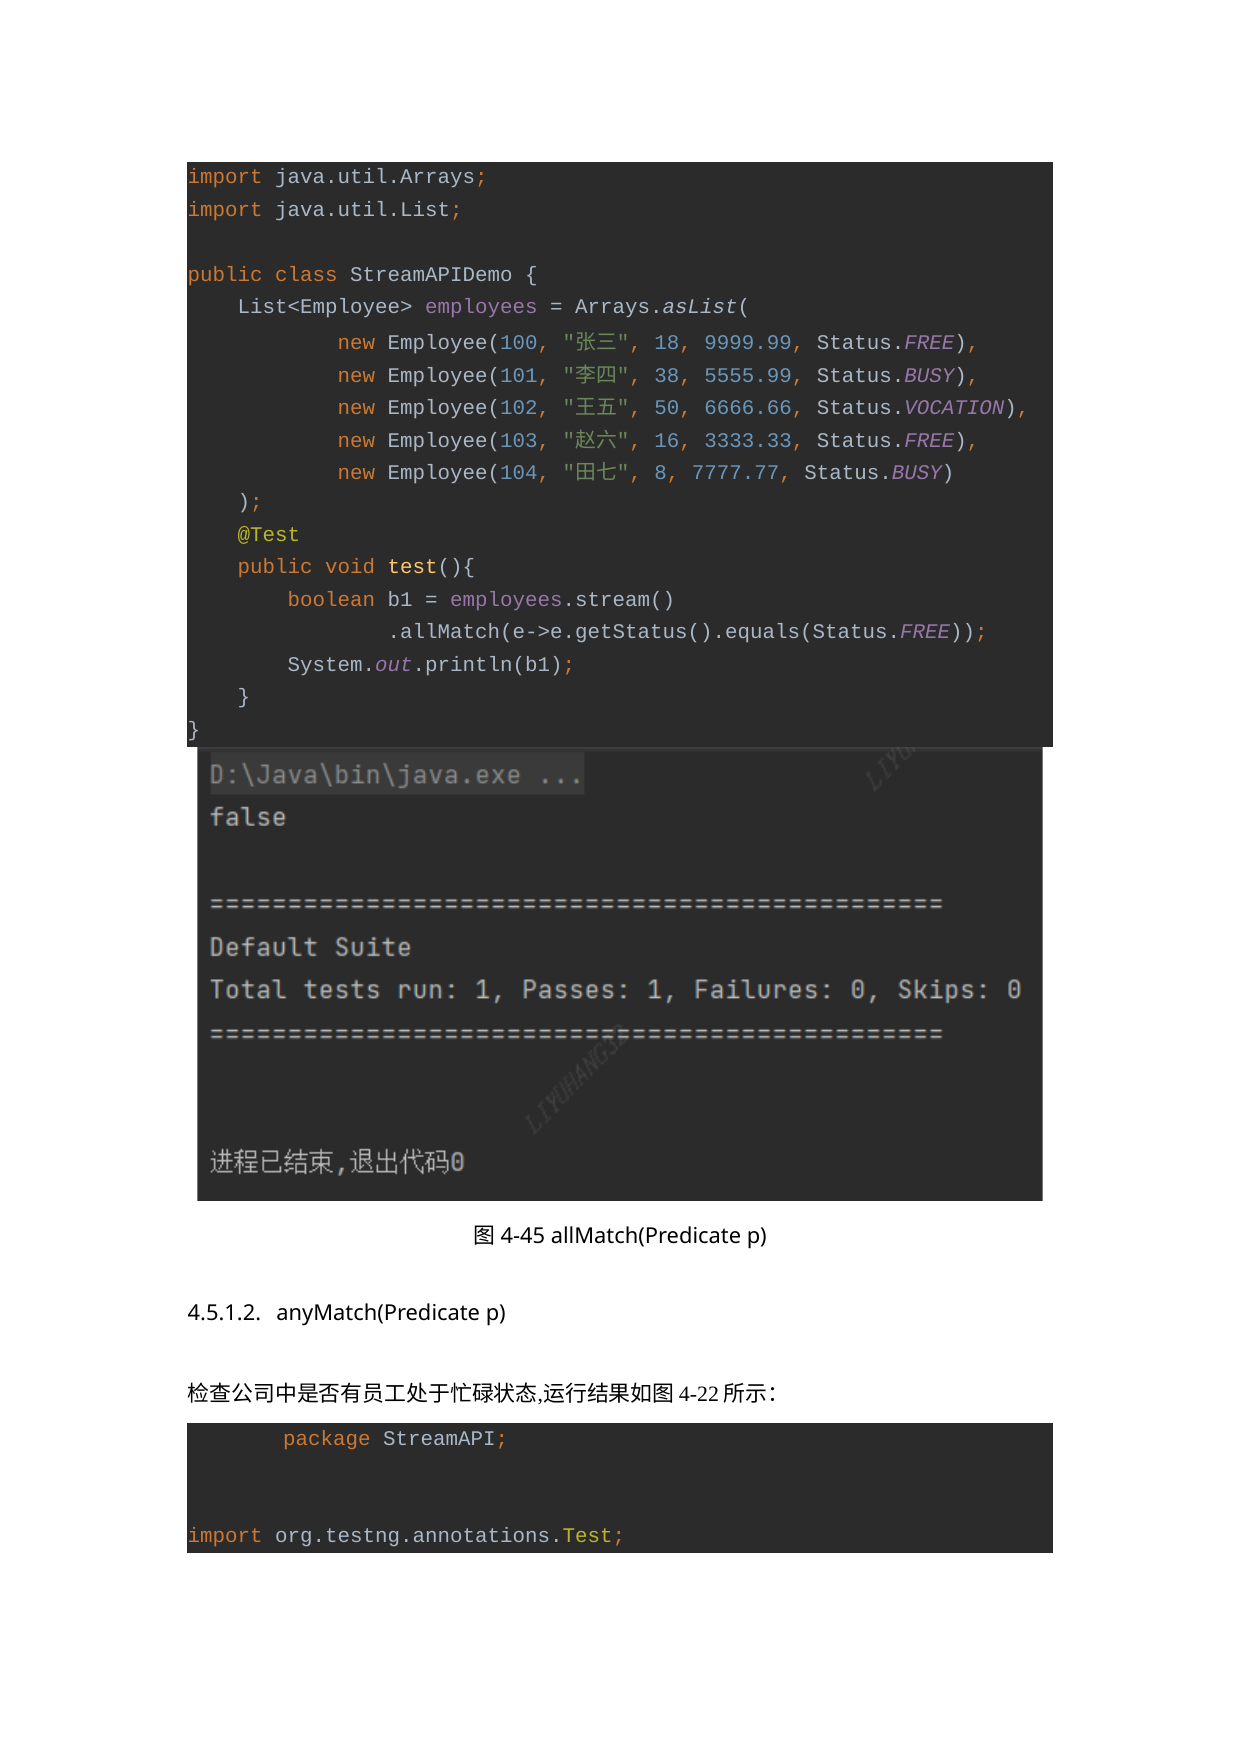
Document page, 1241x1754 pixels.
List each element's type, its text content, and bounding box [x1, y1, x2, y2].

picture [197, 747, 1043, 1201]
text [187, 162, 1053, 747]
subtitle anyMatch(Predicate p) [187, 1296, 1053, 1328]
text 检查公司中是否有员工处于忙碌状态,运行结果如图4-22所示： [187, 1375, 1053, 1408]
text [187, 1423, 1053, 1553]
